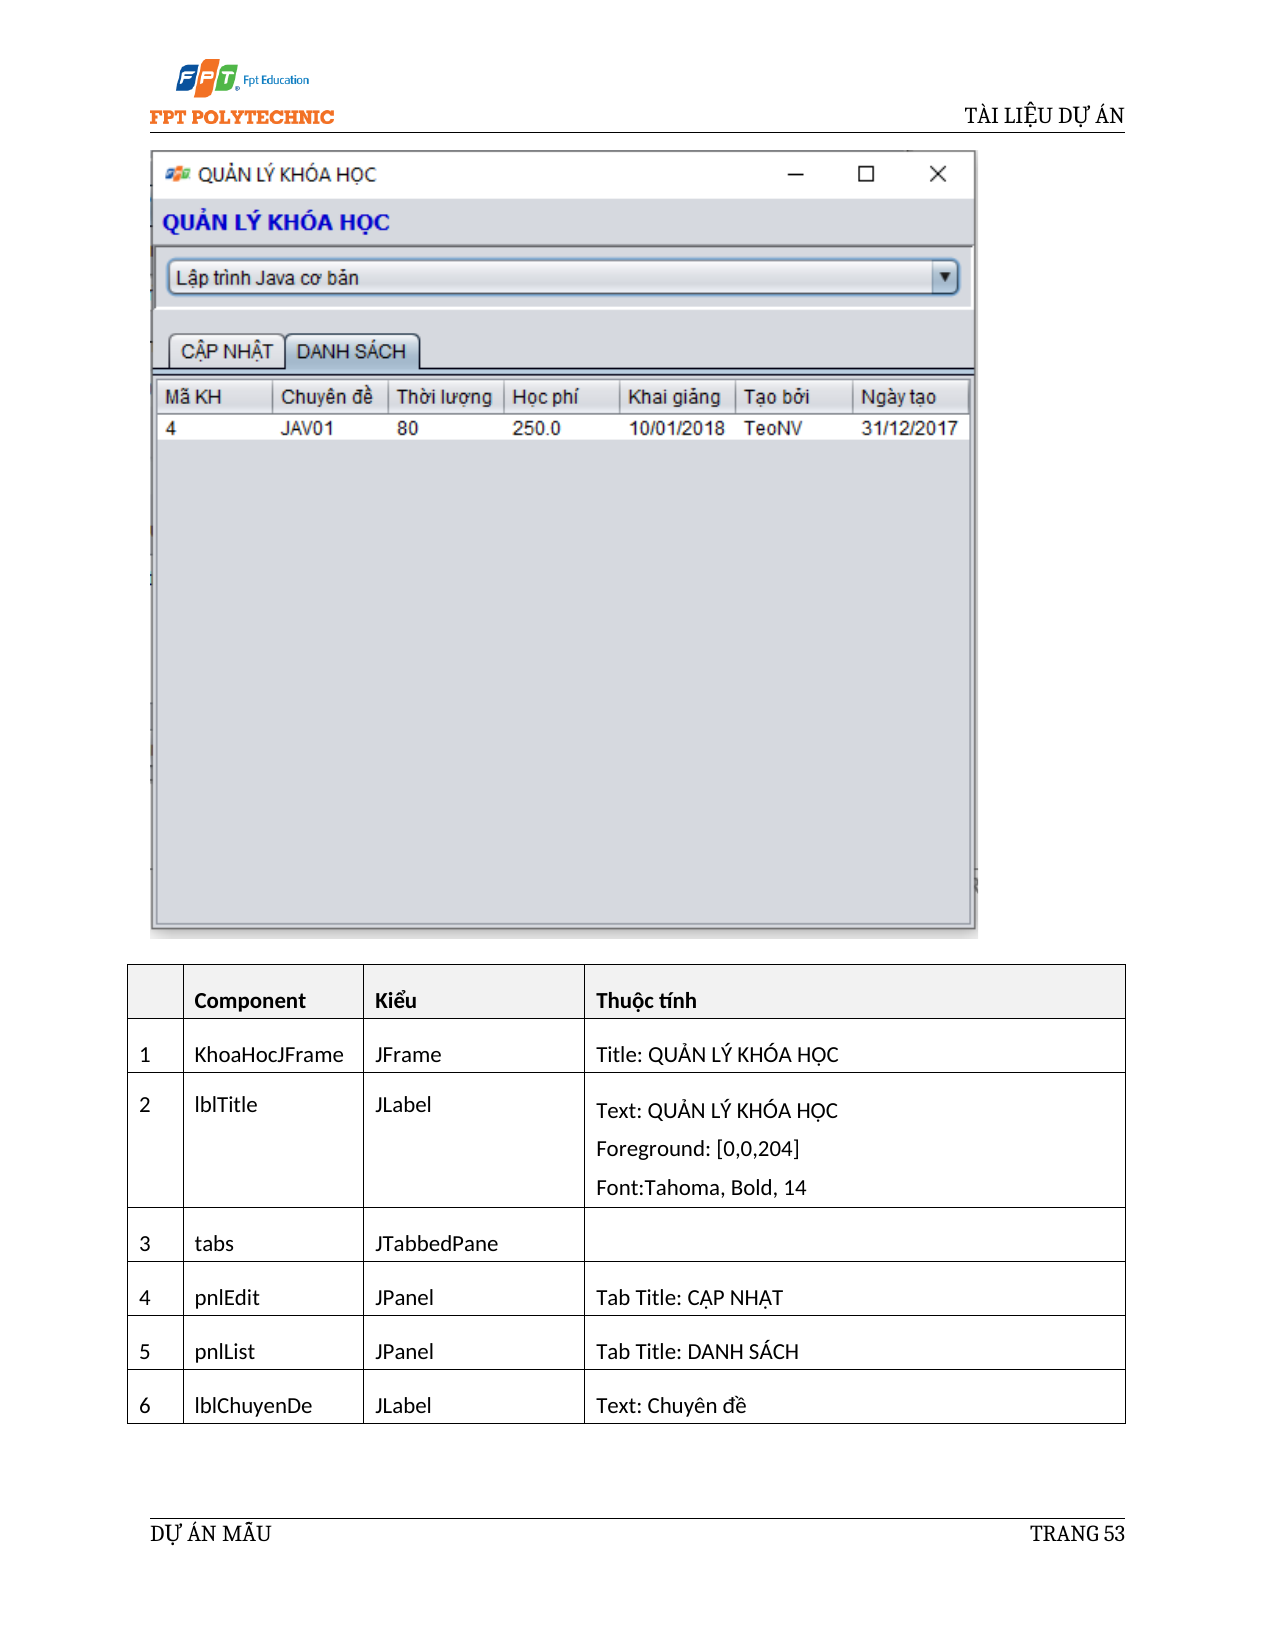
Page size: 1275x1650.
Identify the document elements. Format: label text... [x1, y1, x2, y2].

table_cell pnlList [184, 1316, 363, 1369]
table_cell Tab Title: CẬP NHẬT [585, 1262, 1125, 1315]
table_cell JTabbedPane [364, 1208, 584, 1261]
table_cell tabs [184, 1208, 363, 1261]
table_cell lblChuyenDe [184, 1370, 363, 1423]
table_cell Text: Chuyên đề [585, 1370, 1125, 1423]
table_cell 1 [128, 1019, 183, 1072]
table_cell Tab Title: DANH SÁCH [585, 1316, 1125, 1369]
table_cell Title: QUẢN LÝ KHÓA HỌC [585, 1019, 1125, 1072]
table_cell 5 [128, 1316, 183, 1369]
table_cell Text: QUẢN LÝ KHÓA HỌC Foreground: [0,0,204] Font:Tahoma, Bold, 14 [585, 1073, 1125, 1207]
table_cell JPanel [364, 1316, 584, 1369]
table_header Component [184, 965, 363, 1018]
table_header Kiểu [364, 965, 584, 1018]
table_cell KhoaHocJFrame [184, 1019, 363, 1072]
table_cell lblTitle [184, 1073, 363, 1207]
table_cell 6 [128, 1370, 183, 1423]
picture [150, 150, 979, 939]
table_cell pnlEdit [184, 1262, 363, 1315]
picture [150, 59, 336, 124]
table_cell JLabel [364, 1370, 584, 1423]
table_cell [585, 1208, 1125, 1261]
table_cell JFrame [364, 1019, 584, 1072]
table_cell 3 [128, 1208, 183, 1261]
table_header Thuộc tính [585, 965, 1125, 1018]
table_header [128, 965, 183, 1018]
table_cell 4 [128, 1262, 183, 1315]
table_cell JLabel [364, 1073, 584, 1207]
table_cell 2 [128, 1073, 183, 1207]
table_cell JPanel [364, 1262, 584, 1315]
